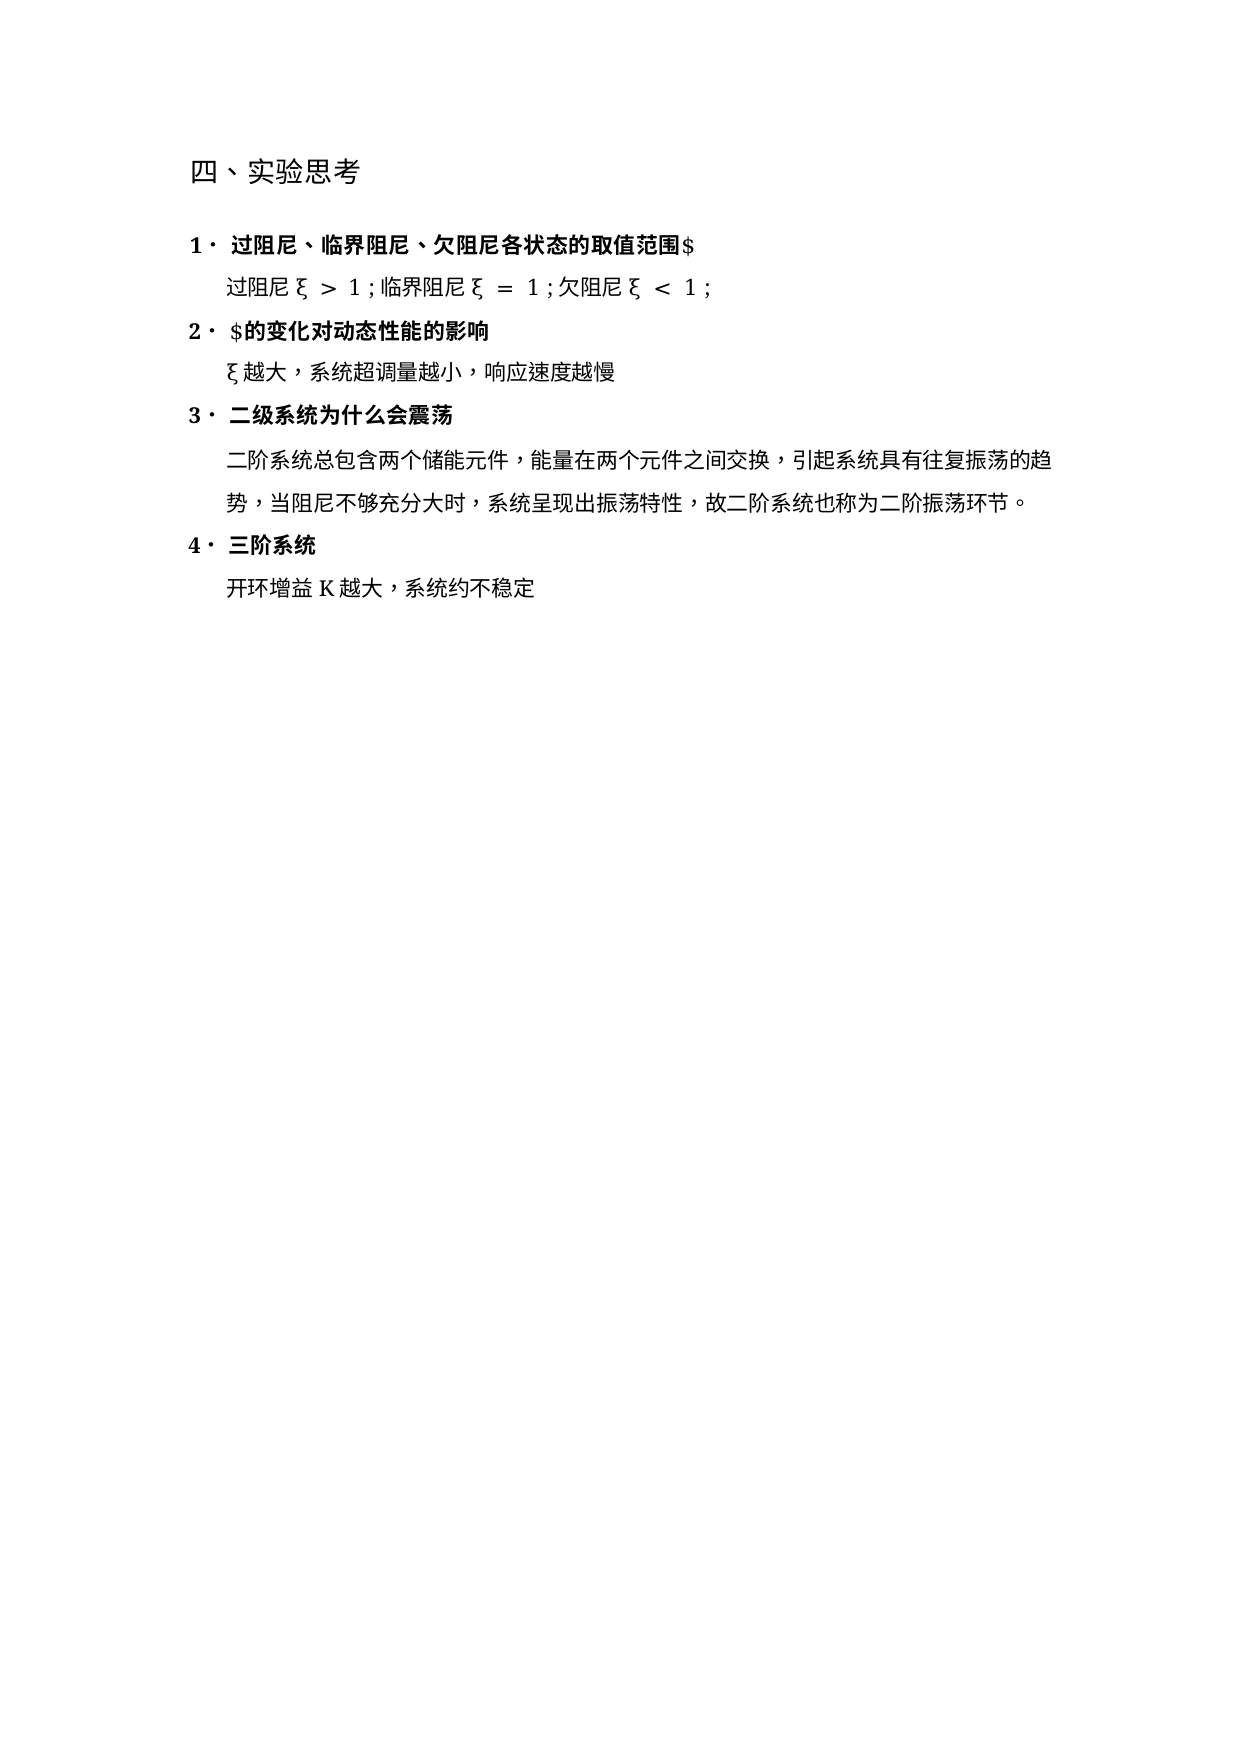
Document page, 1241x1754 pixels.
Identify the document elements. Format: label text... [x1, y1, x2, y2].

text ξ越大，系统超调量越小，响应速度越慢 [226, 359, 1054, 385]
text 二阶系统总包含两个储能元件，能量在两个元件之间交换，引起系统具有往复振荡的趋势，当阻尼不够充分大时，系统呈现出振荡特性，故二阶系统也称为二阶振荡环节。 [226, 445, 1053, 518]
text 四、实验思考 [190, 159, 1054, 189]
text 开环增益 K 越大，系统约不稳定 [226, 574, 1054, 601]
text 1． 过阻尼、临界阻尼、欠阻尼各状态的取值范围$ [190, 230, 1054, 260]
text 4． 三阶系统 [188, 531, 1054, 559]
text 3． 二级系统为什么会震荡 [189, 401, 1054, 429]
text 2． $的变化对动态性能的影响 [188, 316, 1054, 346]
text 过阻尼ξ > 1 ; 临界阻尼ξ = 1 ; 欠阻尼ξ < 1 ; [226, 274, 1054, 301]
